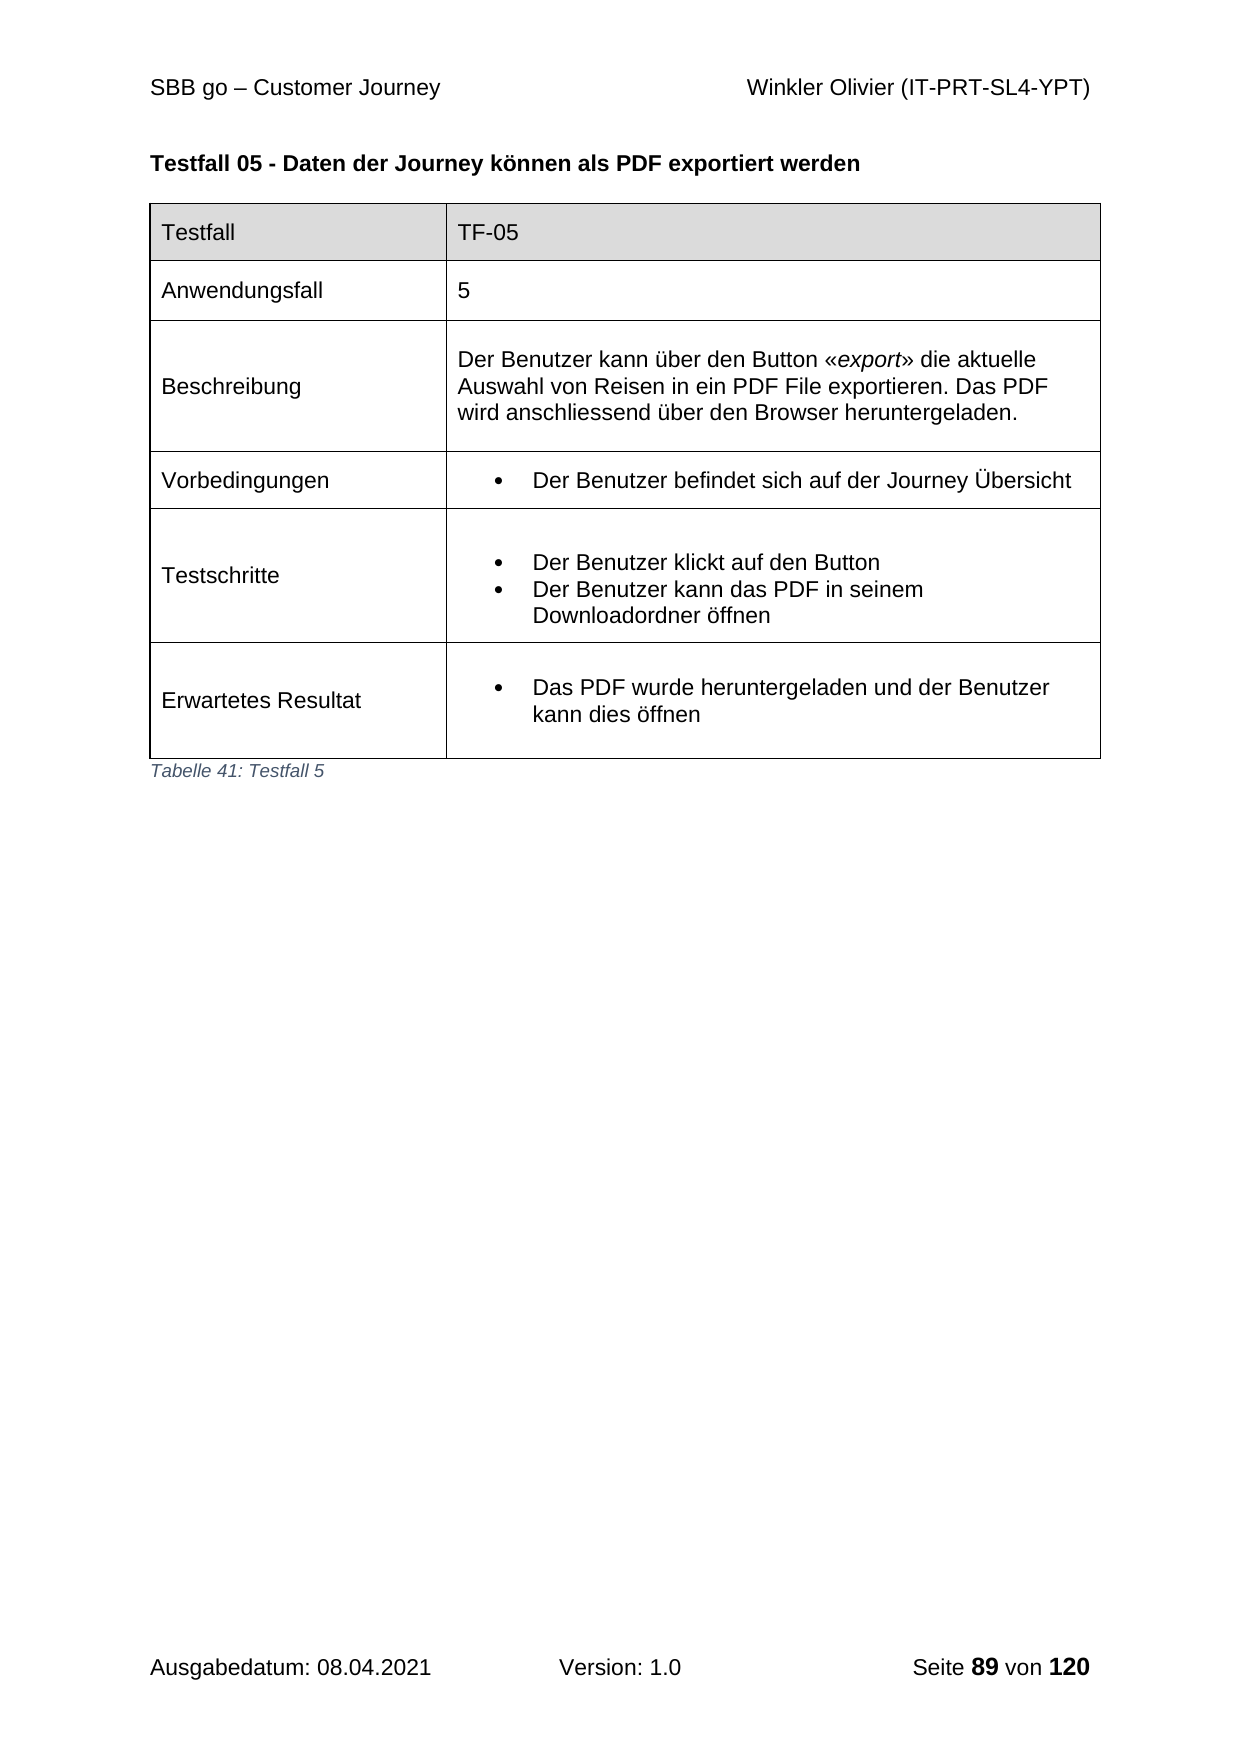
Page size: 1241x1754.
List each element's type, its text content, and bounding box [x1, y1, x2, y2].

table_cell Vorbedingungen [151, 452, 446, 508]
table_cell Der Benutzer kann über den Button «export» die aktuelle Auswahl von Reisen in ein PDF File exportieren. Das PDF wird anschliessend über den Browser heruntergeladen. [447, 321, 1100, 451]
table_cell Beschreibung [151, 321, 446, 451]
text Tabelle 41: Testfall 5 [150, 759, 1090, 781]
table_cell 5 [447, 261, 1100, 320]
table_cell Anwendungsfall [151, 261, 446, 320]
table_cell Der Benutzer befindet sich auf der Journey Übersicht [447, 452, 1100, 508]
table_cell Erwartetes Resultat [151, 643, 446, 758]
table_cell Der Benutzer klickt auf den Button Der Benutzer kann das PDF in seinem Downloadordner öffnen [447, 509, 1100, 642]
table_cell Testschritte [151, 509, 446, 642]
table_cell Das PDF wurde heruntergeladen und der Benutzer kann dies öffnen [447, 643, 1100, 758]
table_header TF-05 [447, 204, 1100, 260]
table_header Testfall [151, 204, 446, 260]
text Testfall 05 - Daten der Journey können als PDF exportiert werden [150, 150, 1090, 176]
